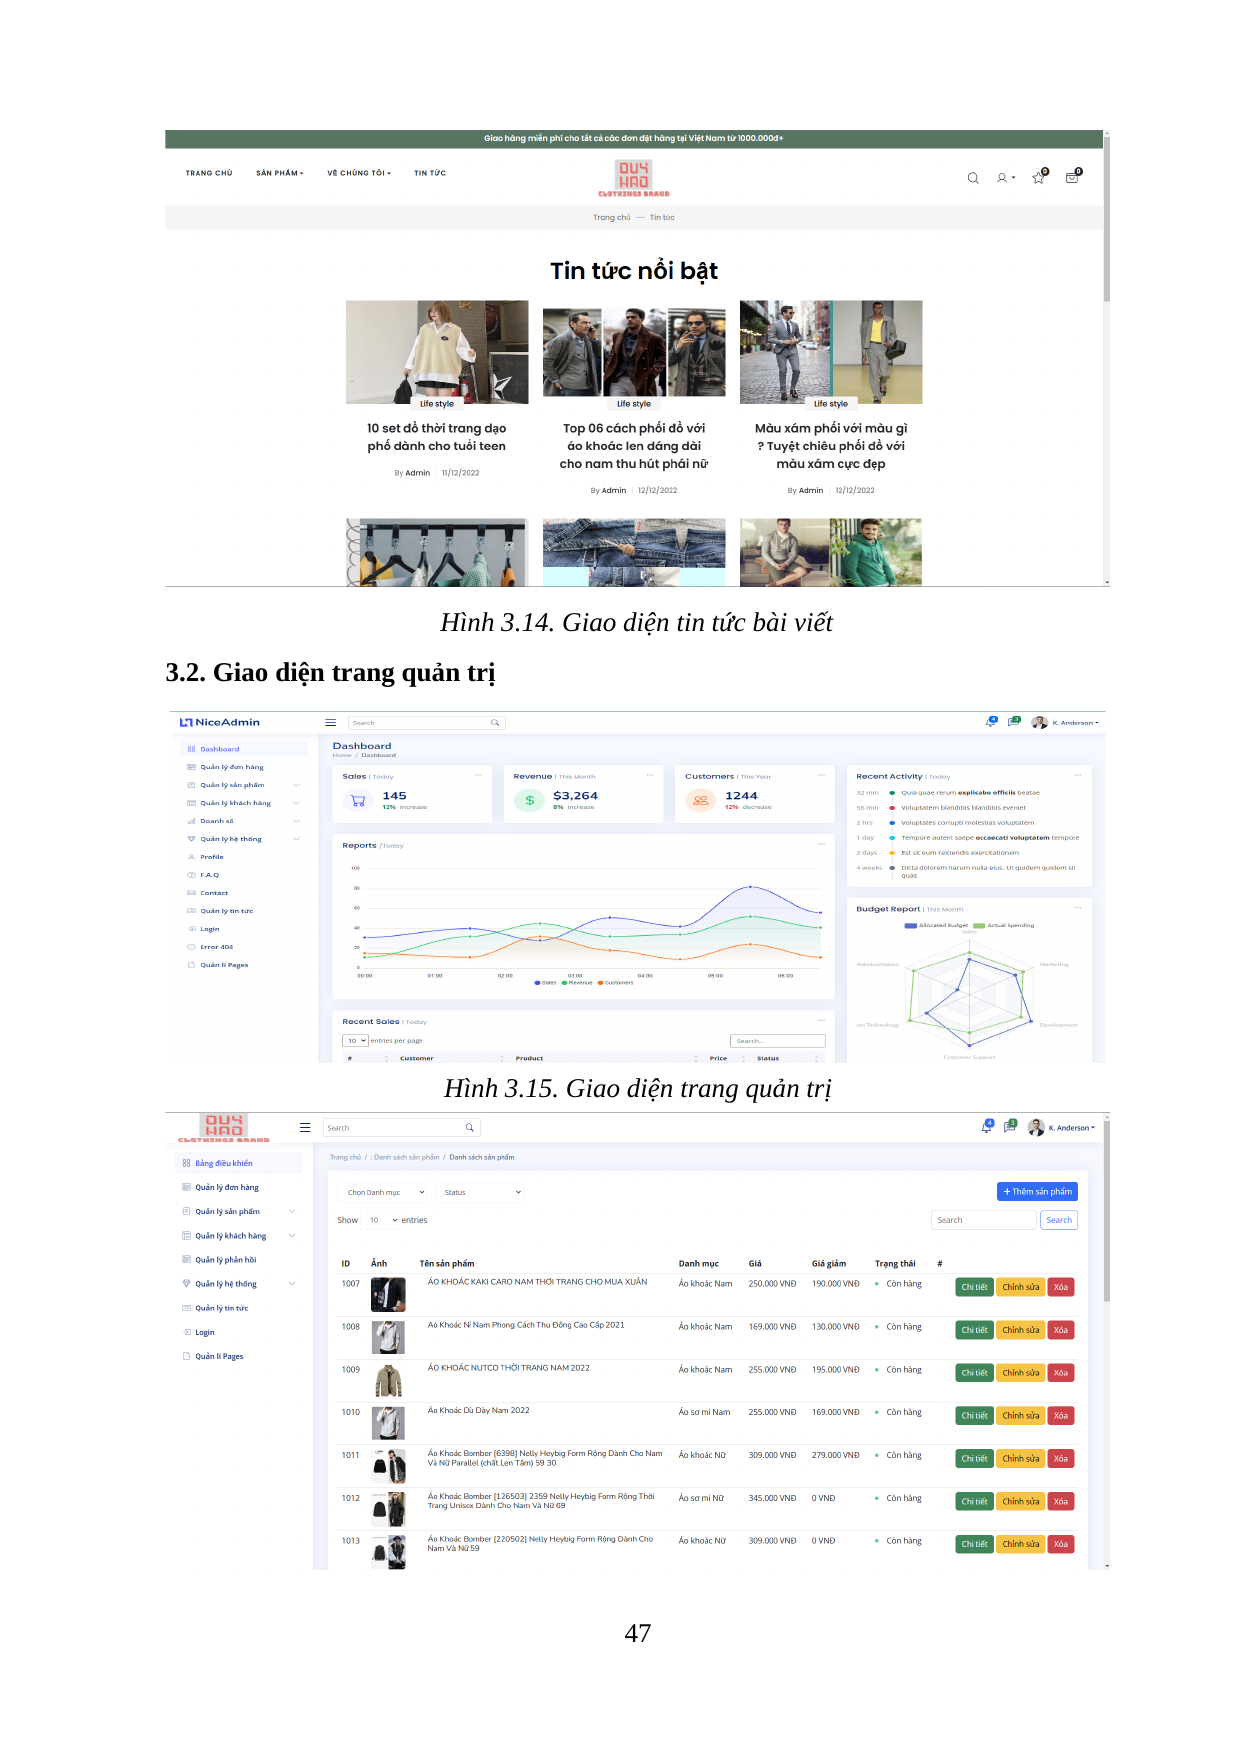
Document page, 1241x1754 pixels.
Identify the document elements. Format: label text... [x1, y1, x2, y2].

text Hình 3.14. Giao diện tin tức bài viết [165, 606, 1110, 637]
subtitle 3.2. Giao diện trang quản trị [165, 656, 1110, 687]
picture [165, 130, 1111, 587]
picture [165, 1112, 1111, 1570]
picture [170, 711, 1106, 1063]
